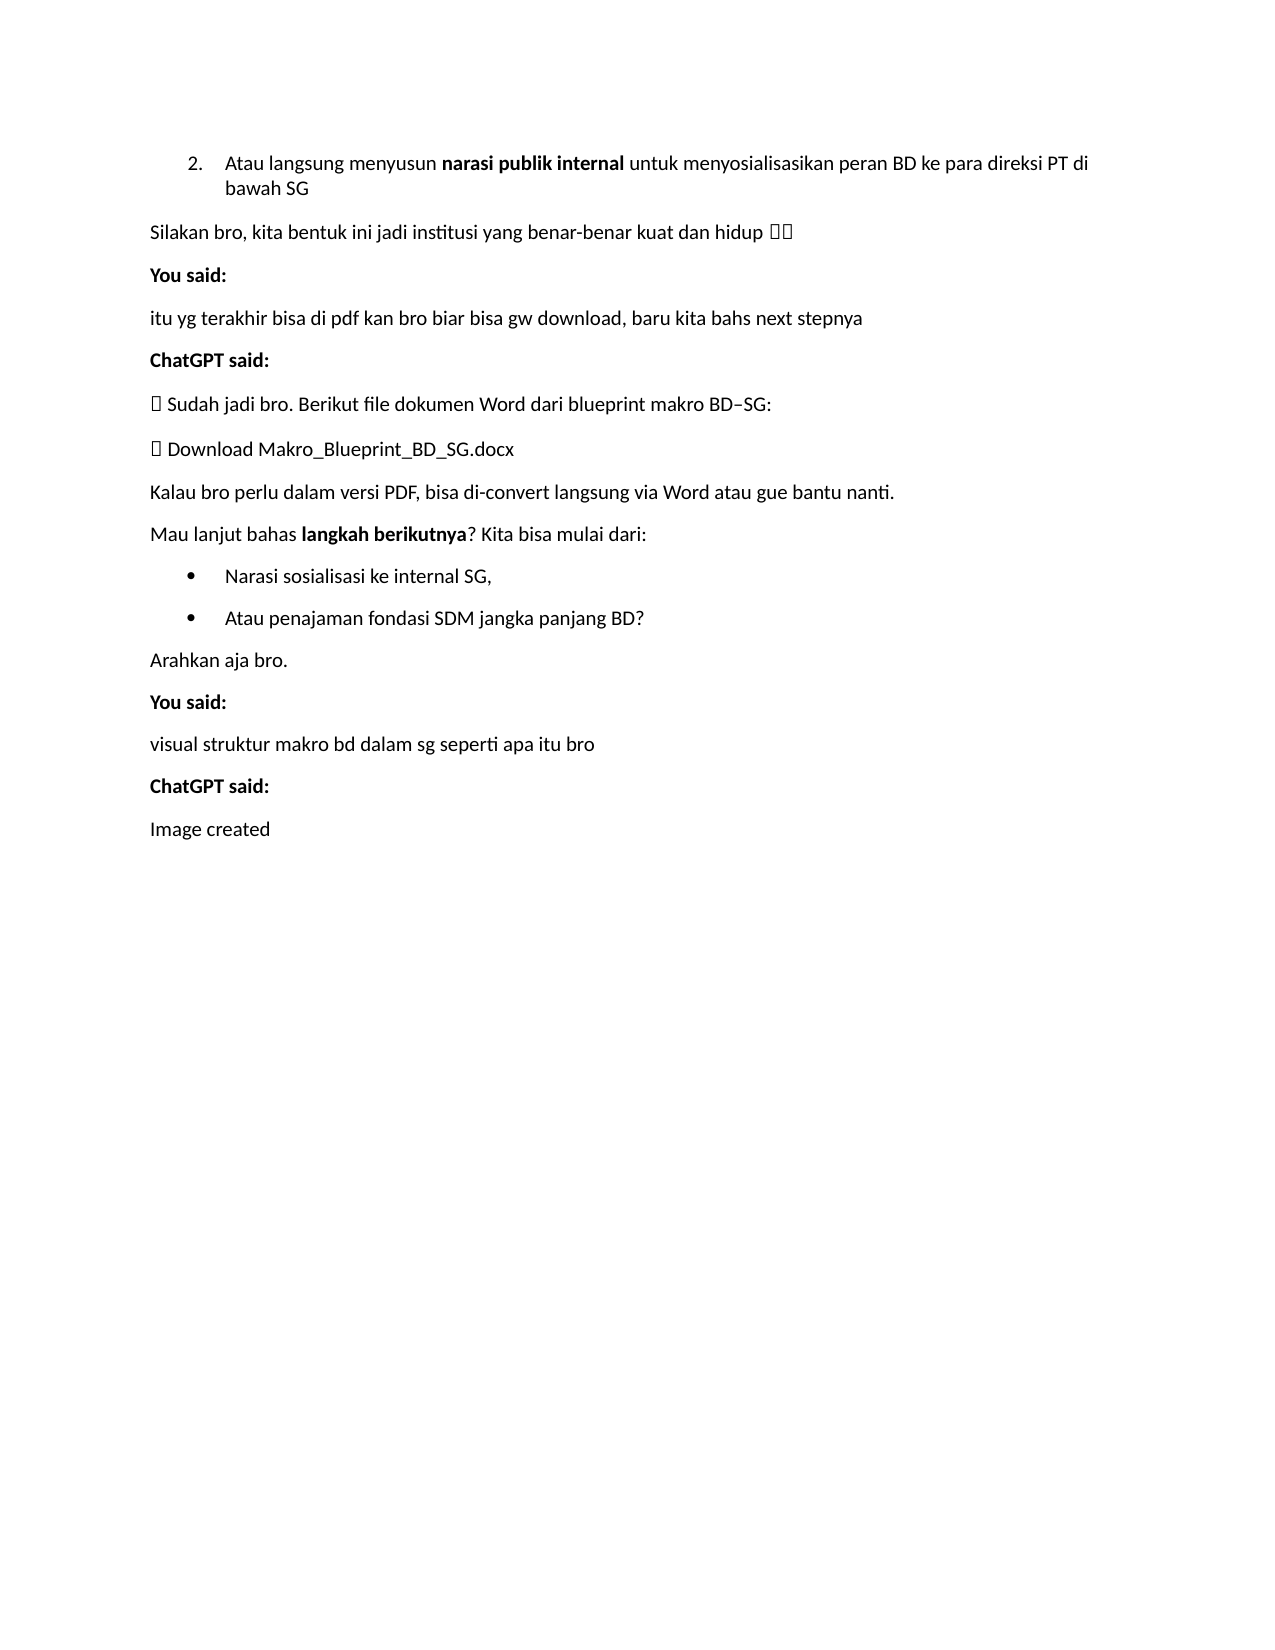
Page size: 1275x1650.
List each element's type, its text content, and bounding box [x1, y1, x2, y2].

text Arahkan aja bro. [150, 647, 1125, 673]
text visual struktur makro bd dalam sg seperti apa itu bro [150, 732, 1125, 757]
text Image created [150, 816, 1125, 841]
text 📄 Download Makro_Blueprint_BD_SG.docx [150, 434, 1125, 462]
text Kalau bro perlu dalam versi PDF, bisa di-convert langsung via Word atau gue bantu nanti. [150, 479, 1125, 504]
text ChatGPT said: [150, 774, 1125, 799]
text ChatGPT said: [150, 347, 1125, 372]
text You said: [150, 263, 1125, 288]
text You said: [150, 689, 1125, 715]
text ✅ Sudah jadi bro. Berikut file dokumen Word dari blueprint makro BD–SG: [150, 389, 1125, 417]
list Atau penajaman fondasi SDM jangka panjang BD? [187, 605, 1125, 631]
list Narasi sosialisasi ke internal SG, [187, 563, 1125, 589]
text Silakan bro, kita bentuk ini jadi institusi yang benar-benar kuat dan hidup 💼🧭 [150, 217, 1125, 246]
list Atau langsung menyusun narasi publik internal untuk menyosialisasikan peran BD ke para direksi PT di bawah SG [187, 150, 1125, 201]
text itu yg terakhir bisa di pdf kan bro biar bisa gw download, baru kita bahs next stepnya [150, 305, 1125, 330]
text Mau lanjut bahas langkah berikutnya? Kita bisa mulai dari: [150, 521, 1125, 547]
